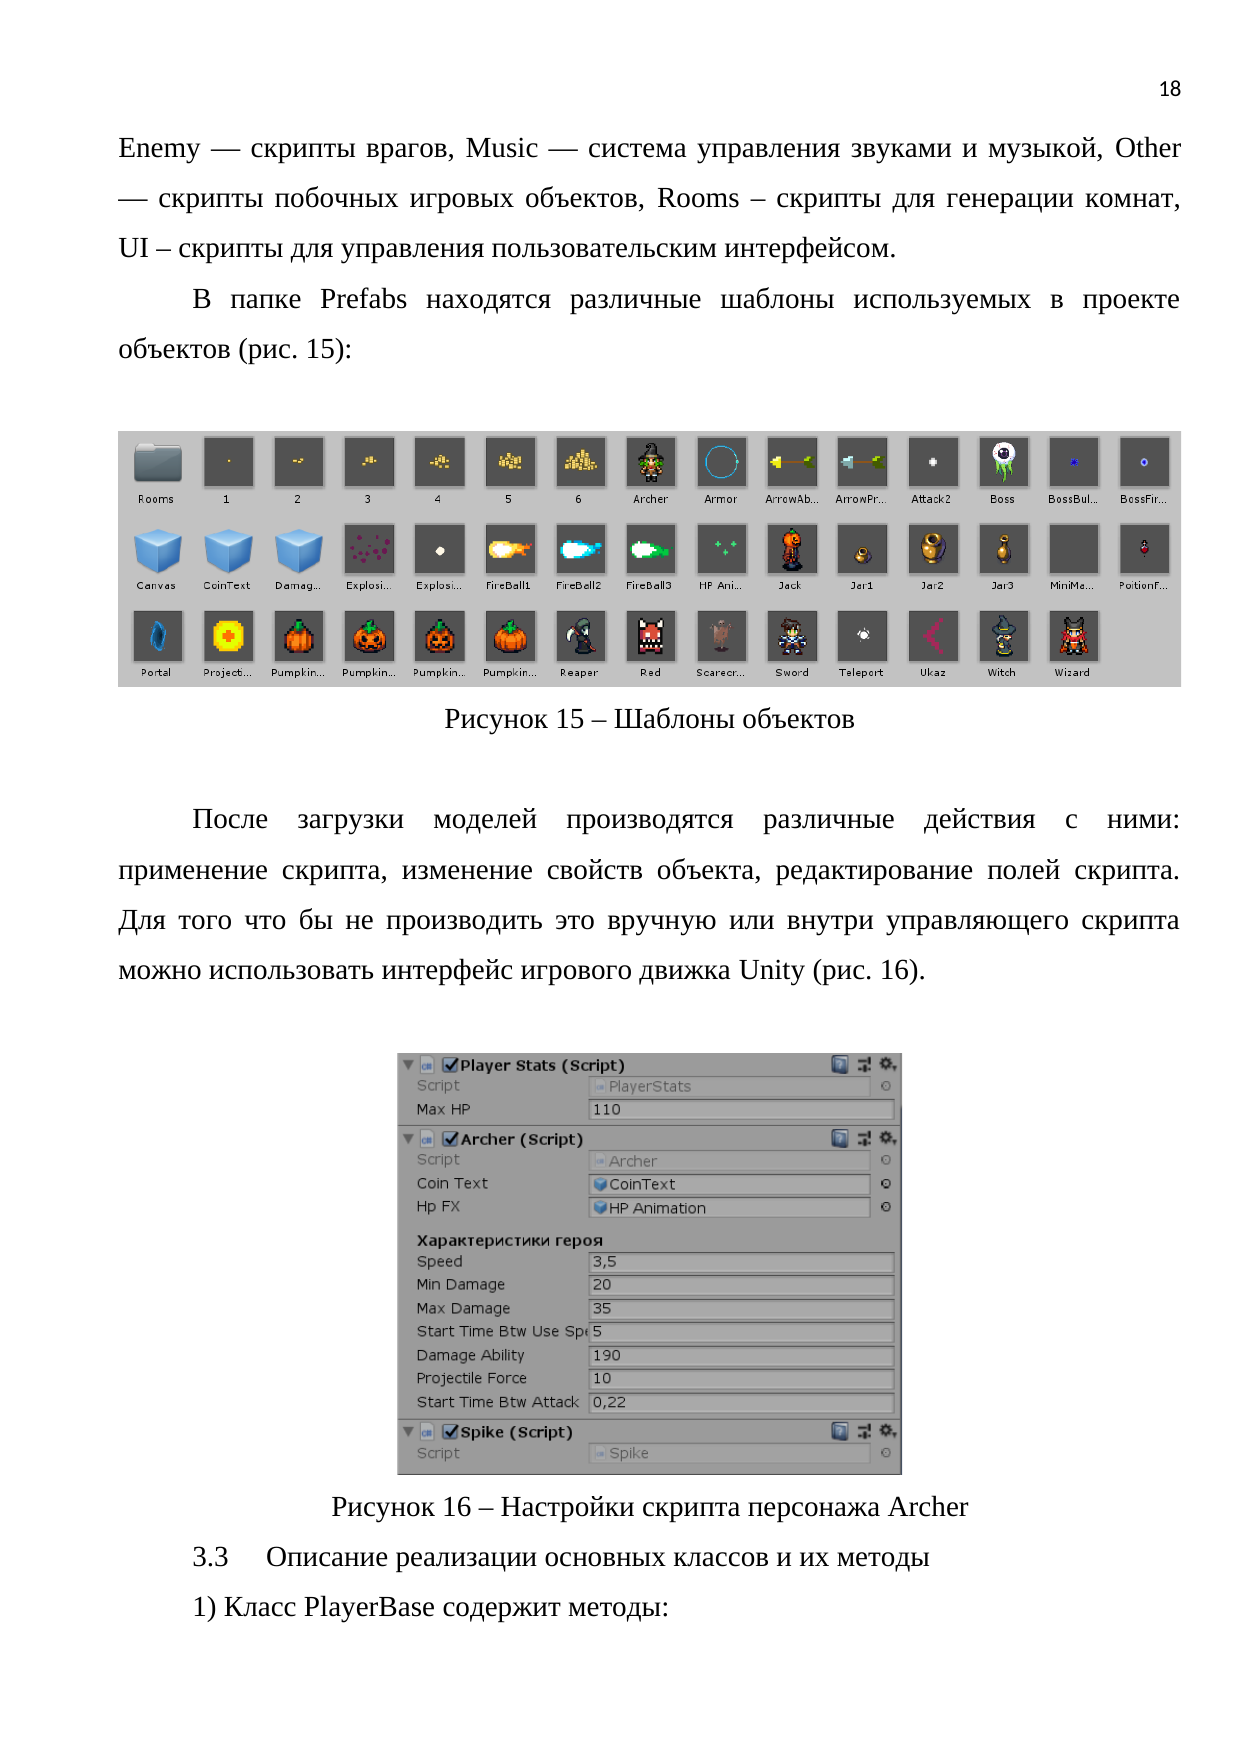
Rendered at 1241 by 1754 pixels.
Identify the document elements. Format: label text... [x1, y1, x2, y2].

text После загрузки моделей производятся различные действия с ними: применение скрипта, изменение свойств объекта, редактирование полей скрипта. Для того что бы не производить это вручную или внутри управляющего скрипта можно использовать интерфейс игрового движка Unity (рис. 16). [118, 801, 1181, 986]
text 3.3 Описание реализации основных классов и их методы [162, 1539, 1181, 1573]
picture [118, 431, 1182, 687]
text Рисунок 16 – Настройки скрипта персонажа Archer [118, 1489, 1181, 1522]
text В папке Prefabs находятся различные шаблоны используемых в проекте объектов (рис. 15): [118, 281, 1181, 365]
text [118, 130, 1181, 264]
text 1) Класс PlayerBase содержит методы: [118, 1589, 1181, 1623]
picture [397, 1053, 903, 1475]
text Рисунок 15 – Шаблоны объектов [118, 701, 1181, 734]
